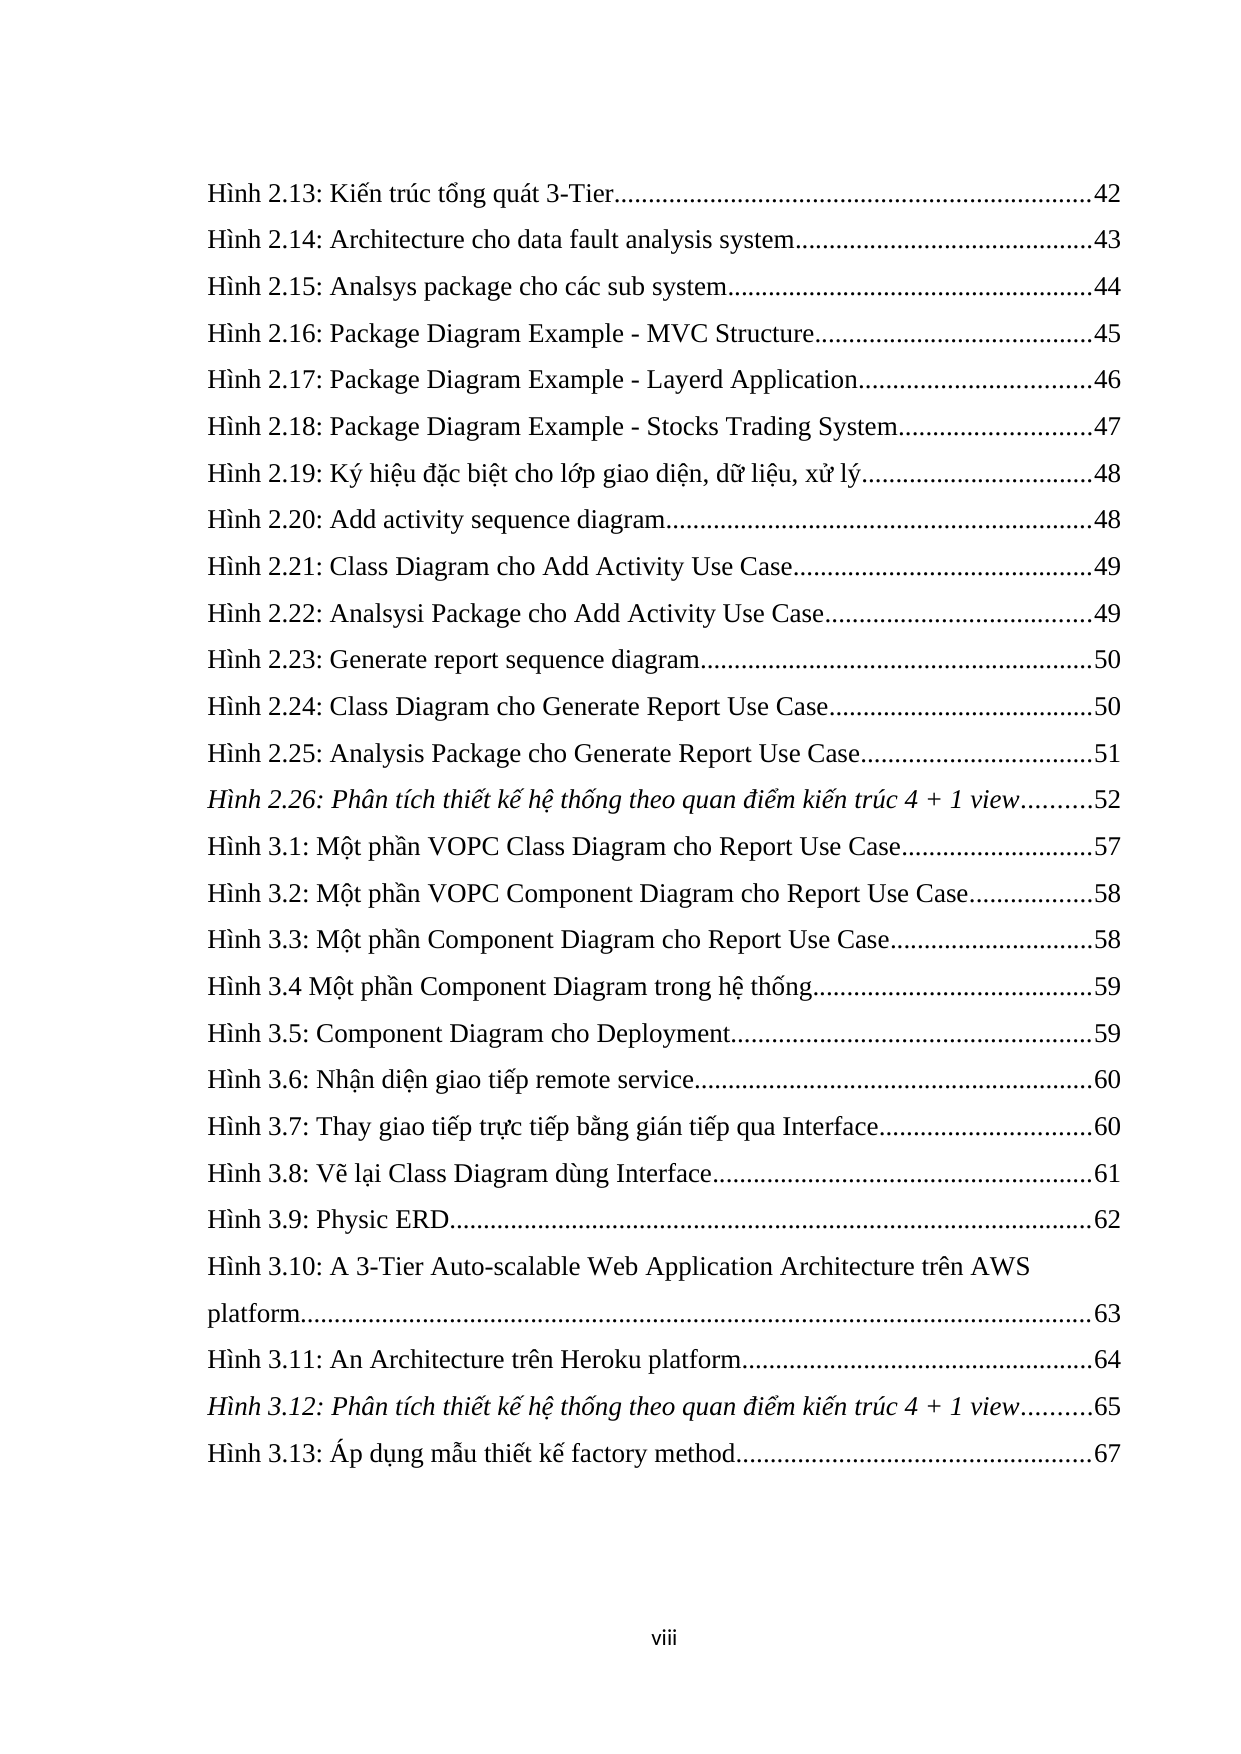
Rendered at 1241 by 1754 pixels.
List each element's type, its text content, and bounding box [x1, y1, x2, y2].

text Hình 3.3: Một phần Component Diagram cho Report Use Case 58 [207, 924, 1122, 955]
text Hình 3.1: Một phần VOPC Class Diagram cho Report Use Case 57 [207, 830, 1122, 861]
text Hình 3.7: Thay giao tiếp trực tiếp bằng gián tiếp qua Interface 60 [207, 1110, 1122, 1141]
text Hình 2.23: Generate report sequence diagram 50 [207, 644, 1122, 675]
text Hình 3.2: Một phần VOPC Component Diagram cho Report Use Case 58 [207, 877, 1122, 908]
text Hình 2.14: Architecture cho data fault analysis system 43 [207, 224, 1122, 255]
text Hình 3.13: Áp dụng mẫu thiết kế factory method 67 [207, 1437, 1122, 1468]
text Hình 2.19: Ký hiệu đặc biệt cho lớp giao diện, dữ liệu, xử lý 48 [207, 457, 1122, 488]
text Hình 3.9: Physic ERD 62 [207, 1204, 1122, 1235]
text Hình 3.5: Component Diagram cho Deployment 59 [207, 1017, 1122, 1048]
text Hình 2.16: Package Diagram Example - MVC Structure 45 [207, 317, 1122, 348]
text Hình 3.10: A 3-Tier Auto-scalable Web Application Architecture trên AWS platform 63 [207, 1250, 1122, 1328]
text Hình 2.13: Kiến trúc tổng quát 3-Tier 42 [207, 177, 1122, 208]
text Hình 3.8: Vẽ lại Class Diagram dùng Interface 61 [207, 1157, 1122, 1188]
text Hình 2.25: Analysis Package cho Generate Report Use Case 51 [207, 737, 1122, 768]
text Hình 2.22: Analsysi Package cho Add Activity Use Case 49 [207, 597, 1122, 628]
text Hình 2.18: Package Diagram Example - Stocks Trading System 47 [207, 410, 1122, 441]
text Hình 2.21: Class Diagram cho Add Activity Use Case 49 [207, 550, 1122, 581]
text Hình 2.26: Phân tích thiết kế hệ thống theo quan điểm kiến trúc 4 + 1 view 52 [207, 784, 1122, 815]
text Hình 2.24: Class Diagram cho Generate Report Use Case 50 [207, 690, 1122, 721]
text Hình 2.20: Add activity sequence diagram 48 [207, 504, 1122, 535]
text Hình 3.6: Nhận diện giao tiếp remote service 60 [207, 1064, 1122, 1095]
text Hình 2.15: Analsys package cho các sub system 44 [207, 270, 1122, 301]
text Hình 3.11: An Architecture trên Heroku platform 64 [207, 1344, 1122, 1375]
text Hình 3.12: Phân tích thiết kế hệ thống theo quan điểm kiến trúc 4 + 1 view 65 [207, 1390, 1122, 1421]
text Hình 3.4 Một phần Component Diagram trong hệ thống 59 [207, 970, 1122, 1001]
text Hình 2.17: Package Diagram Example - Layerd Application 46 [207, 364, 1122, 395]
